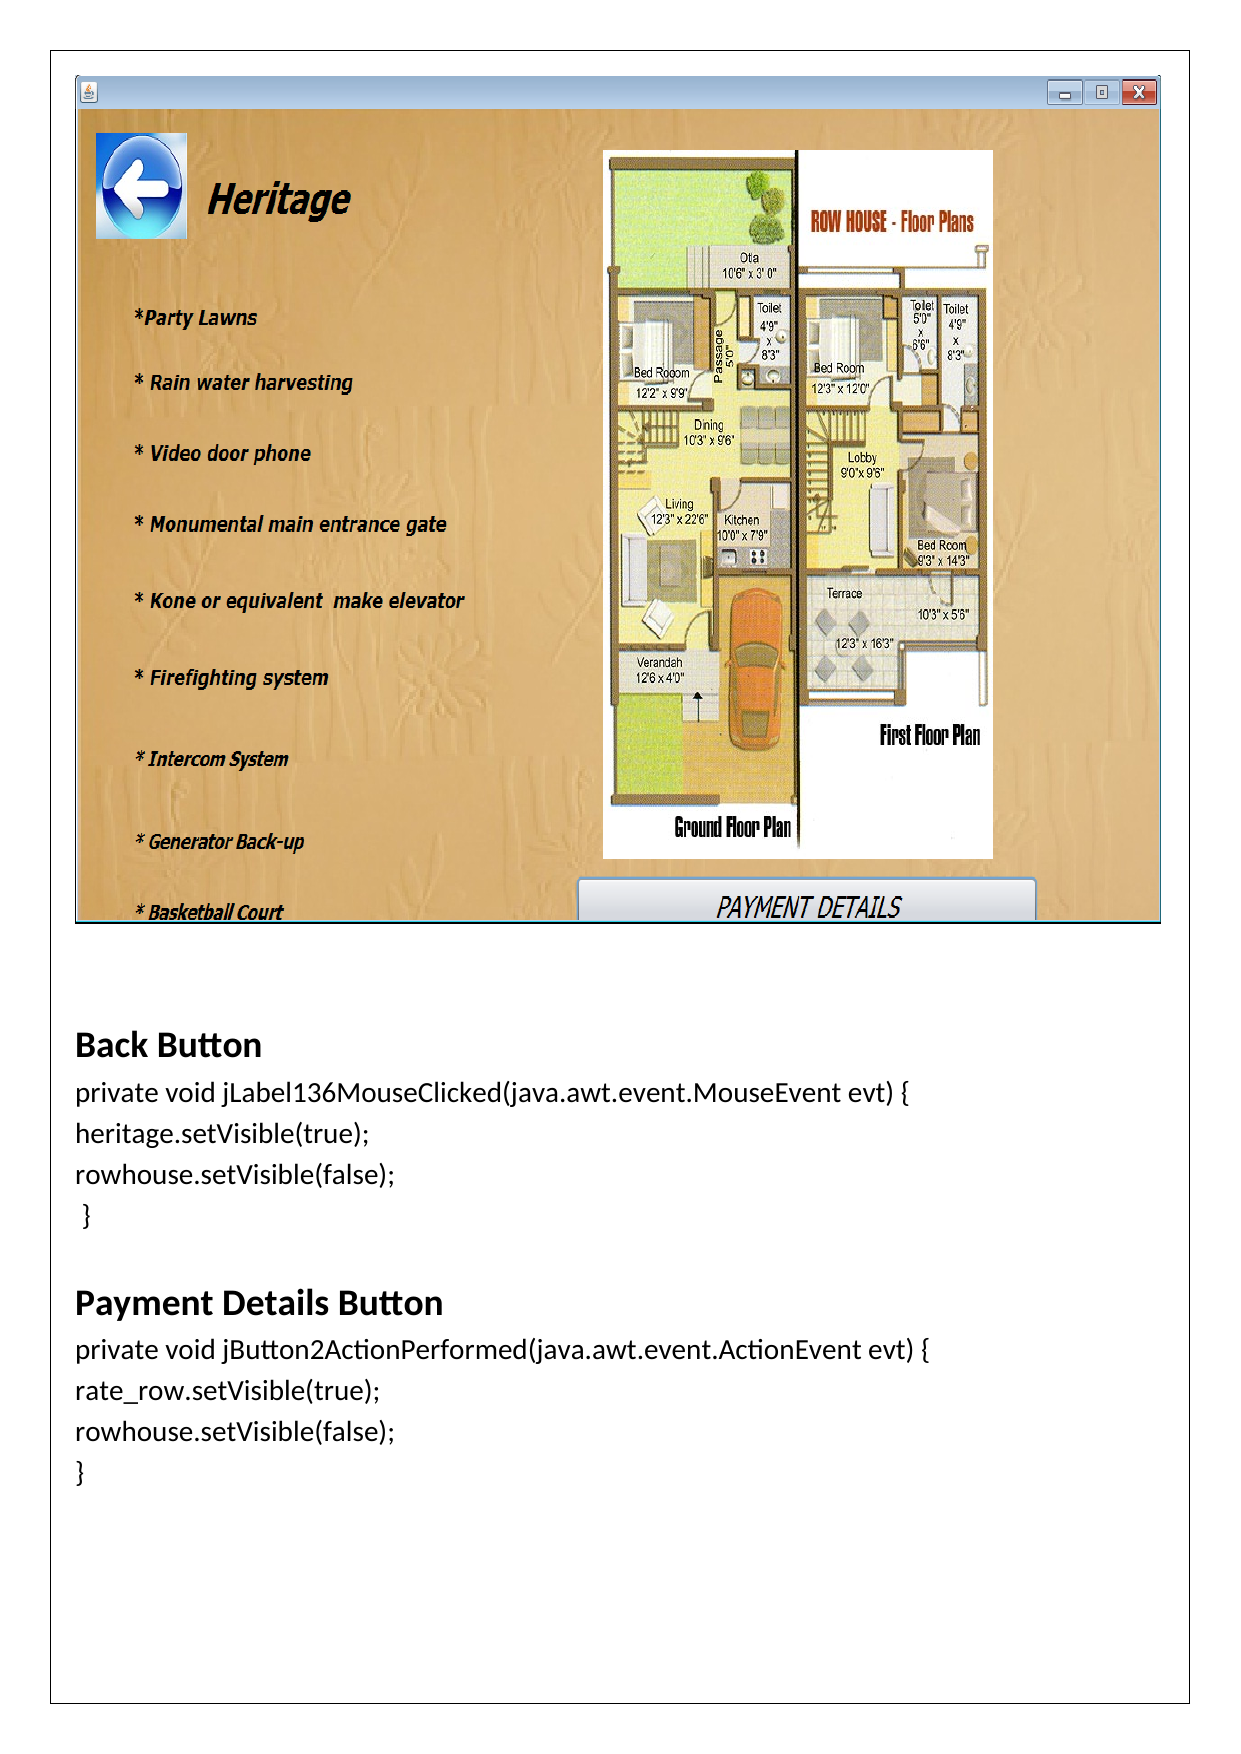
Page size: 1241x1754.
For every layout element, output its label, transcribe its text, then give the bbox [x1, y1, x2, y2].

text heritage.setVisible(true); [75, 1115, 1165, 1151]
picture [75, 75, 1161, 924]
text } [75, 1197, 1165, 1232]
text rowhouse.setVisible(false); [75, 1156, 1165, 1191]
text rowhouse.setVisible(false); [75, 1413, 1165, 1449]
text rate_row.setVisible(true); [75, 1372, 1165, 1408]
text private void jLabel136MouseClicked(java.awt.event.MouseEvent evt) { [75, 1074, 1165, 1109]
text Back Button [75, 1021, 1165, 1067]
text } [75, 1454, 1165, 1490]
text private void jButton2ActionPerformed(java.awt.event.ActionEvent evt) { [75, 1331, 1165, 1367]
text Payment Details Button [75, 1279, 1165, 1324]
